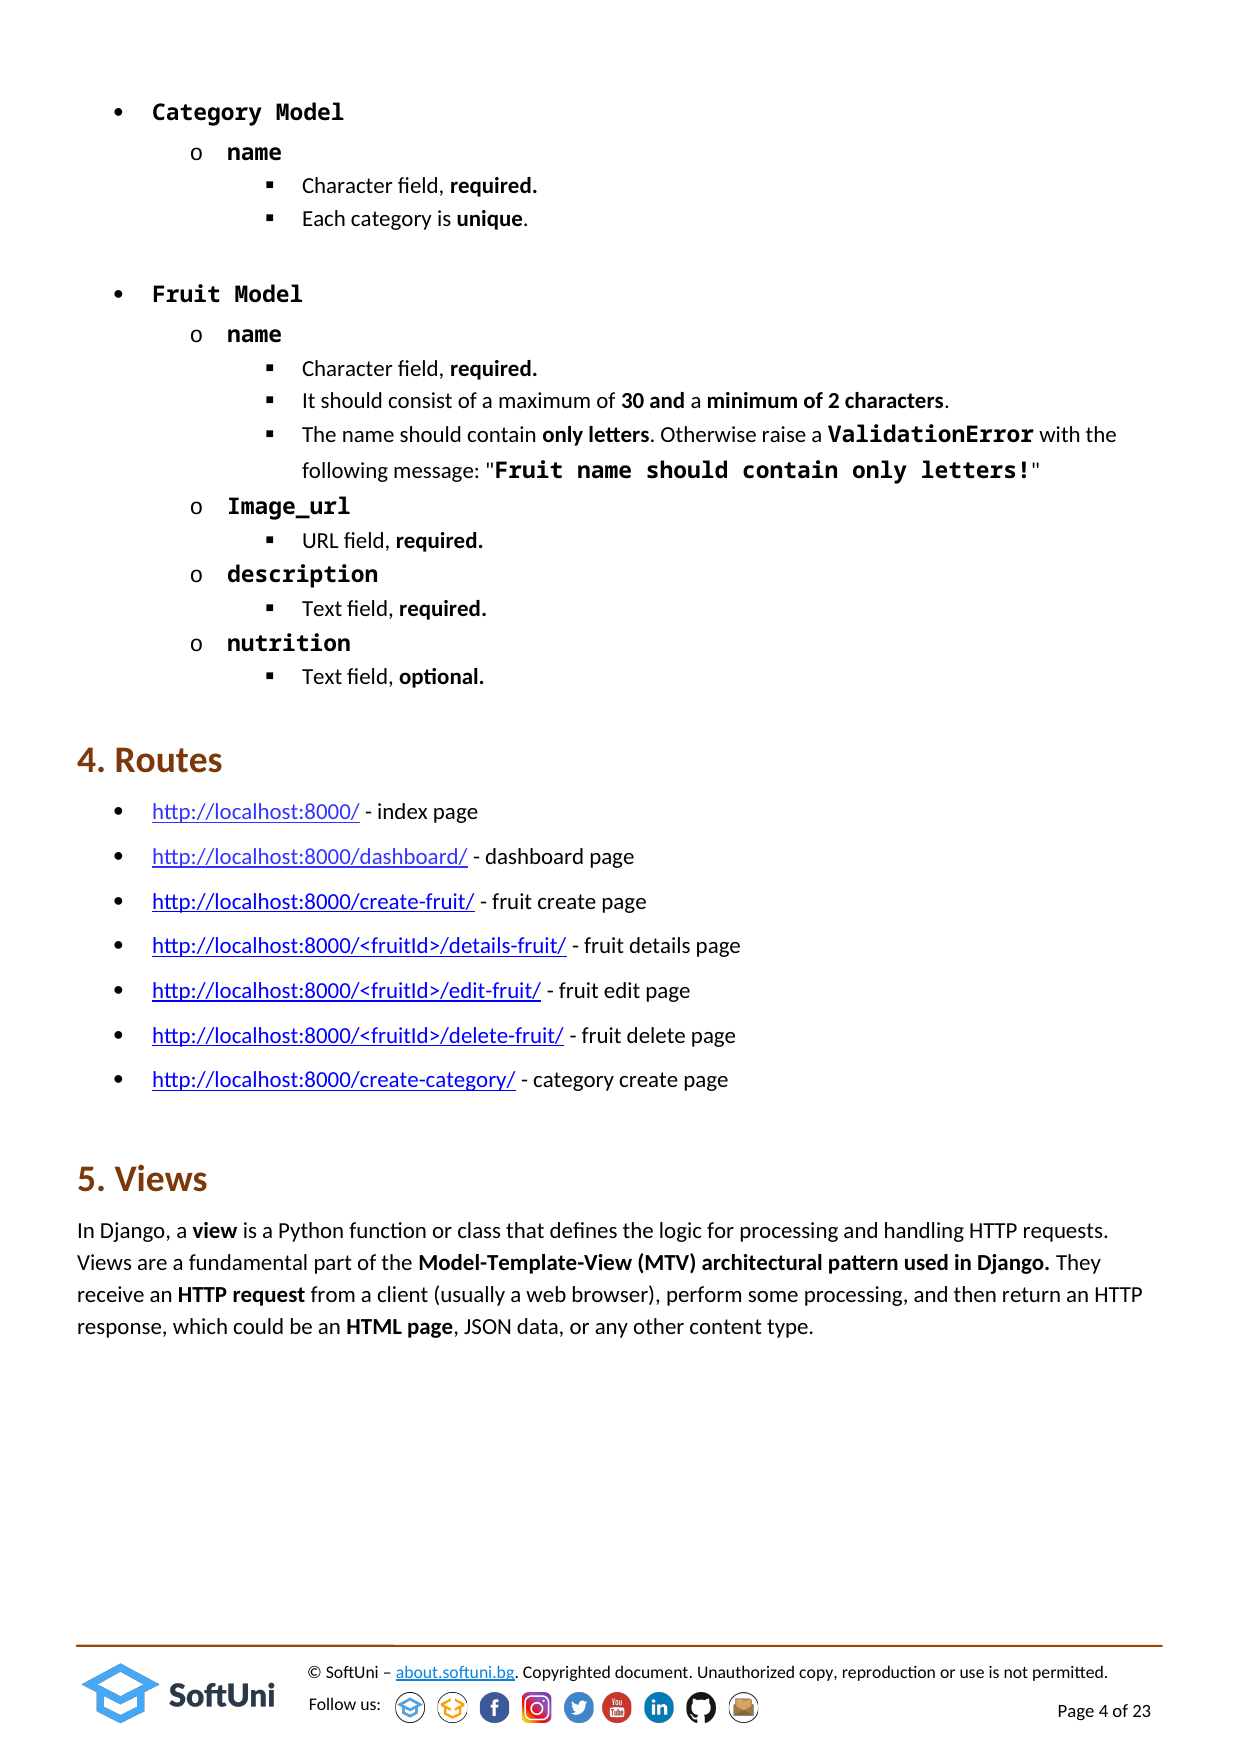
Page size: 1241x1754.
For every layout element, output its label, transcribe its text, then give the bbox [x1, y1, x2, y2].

list http://localhost:8000/create-fruit/ - fruit create page [114, 887, 1163, 915]
picture [564, 1692, 594, 1723]
picture [728, 1692, 759, 1723]
picture [395, 1692, 425, 1723]
picture [437, 1692, 468, 1723]
list The name should contain only letters. Otherwise raise a ValidationError with the following message: "Fruit name should contain only letters!" [264, 418, 1163, 485]
picture [686, 1692, 716, 1723]
picture [644, 1714, 653, 1723]
list http://localhost:8000/<fruitId>/details-fruit/ - fruit details page [114, 931, 1163, 959]
list nutrition [189, 626, 1163, 658]
list Text field, optional. [264, 662, 1163, 691]
picture [665, 1692, 674, 1701]
picture [522, 1692, 552, 1723]
subtitle Views [77, 1155, 1163, 1201]
list description [189, 558, 1163, 589]
list name [189, 318, 1163, 349]
list Character field, required. [264, 354, 1163, 382]
list name [189, 136, 1163, 167]
picture [658, 1705, 667, 1714]
list URL field, required. [264, 526, 1163, 554]
list Each category is unique. [264, 204, 1163, 232]
list http://localhost:8000/<fruitId>/delete-fruit/ - fruit delete page [114, 1021, 1163, 1049]
list http://localhost:8000/create-category/ - category create page [114, 1066, 1163, 1093]
picture [479, 1692, 510, 1723]
list Character field, required. [264, 172, 1163, 199]
list Text field, required. [264, 594, 1163, 622]
subtitle Routes [77, 736, 1163, 782]
subtitle Fruit Model [114, 278, 1163, 309]
list http://localhost:8000/dashboard/ - dashboard page [114, 842, 1163, 870]
subtitle Category Model [114, 95, 1163, 127]
list Image_url [189, 490, 1163, 521]
list http://localhost:8000/ - index page [114, 797, 1163, 825]
picture [644, 1692, 653, 1701]
list http://localhost:8000/<fruitId>/edit-fruit/ - fruit edit page [114, 976, 1163, 1004]
picture [665, 1714, 674, 1723]
text In Django, a view is a Python function or class that defines the logic for processing and handling HTTP requests. Views are a fundamental part of the Model-Template-View (MTV) architectural pattern used in Django. They receive an HTTP request from a client (usually a web browser), perform some processing, and then return an HTTP response, which could be an HTML page, JSON data, or any other content type. [77, 1216, 1163, 1341]
picture [75, 1658, 281, 1729]
picture [602, 1692, 632, 1723]
list It should consist of a maximum of 30 and a minimum of 2 characters. [264, 386, 1163, 414]
